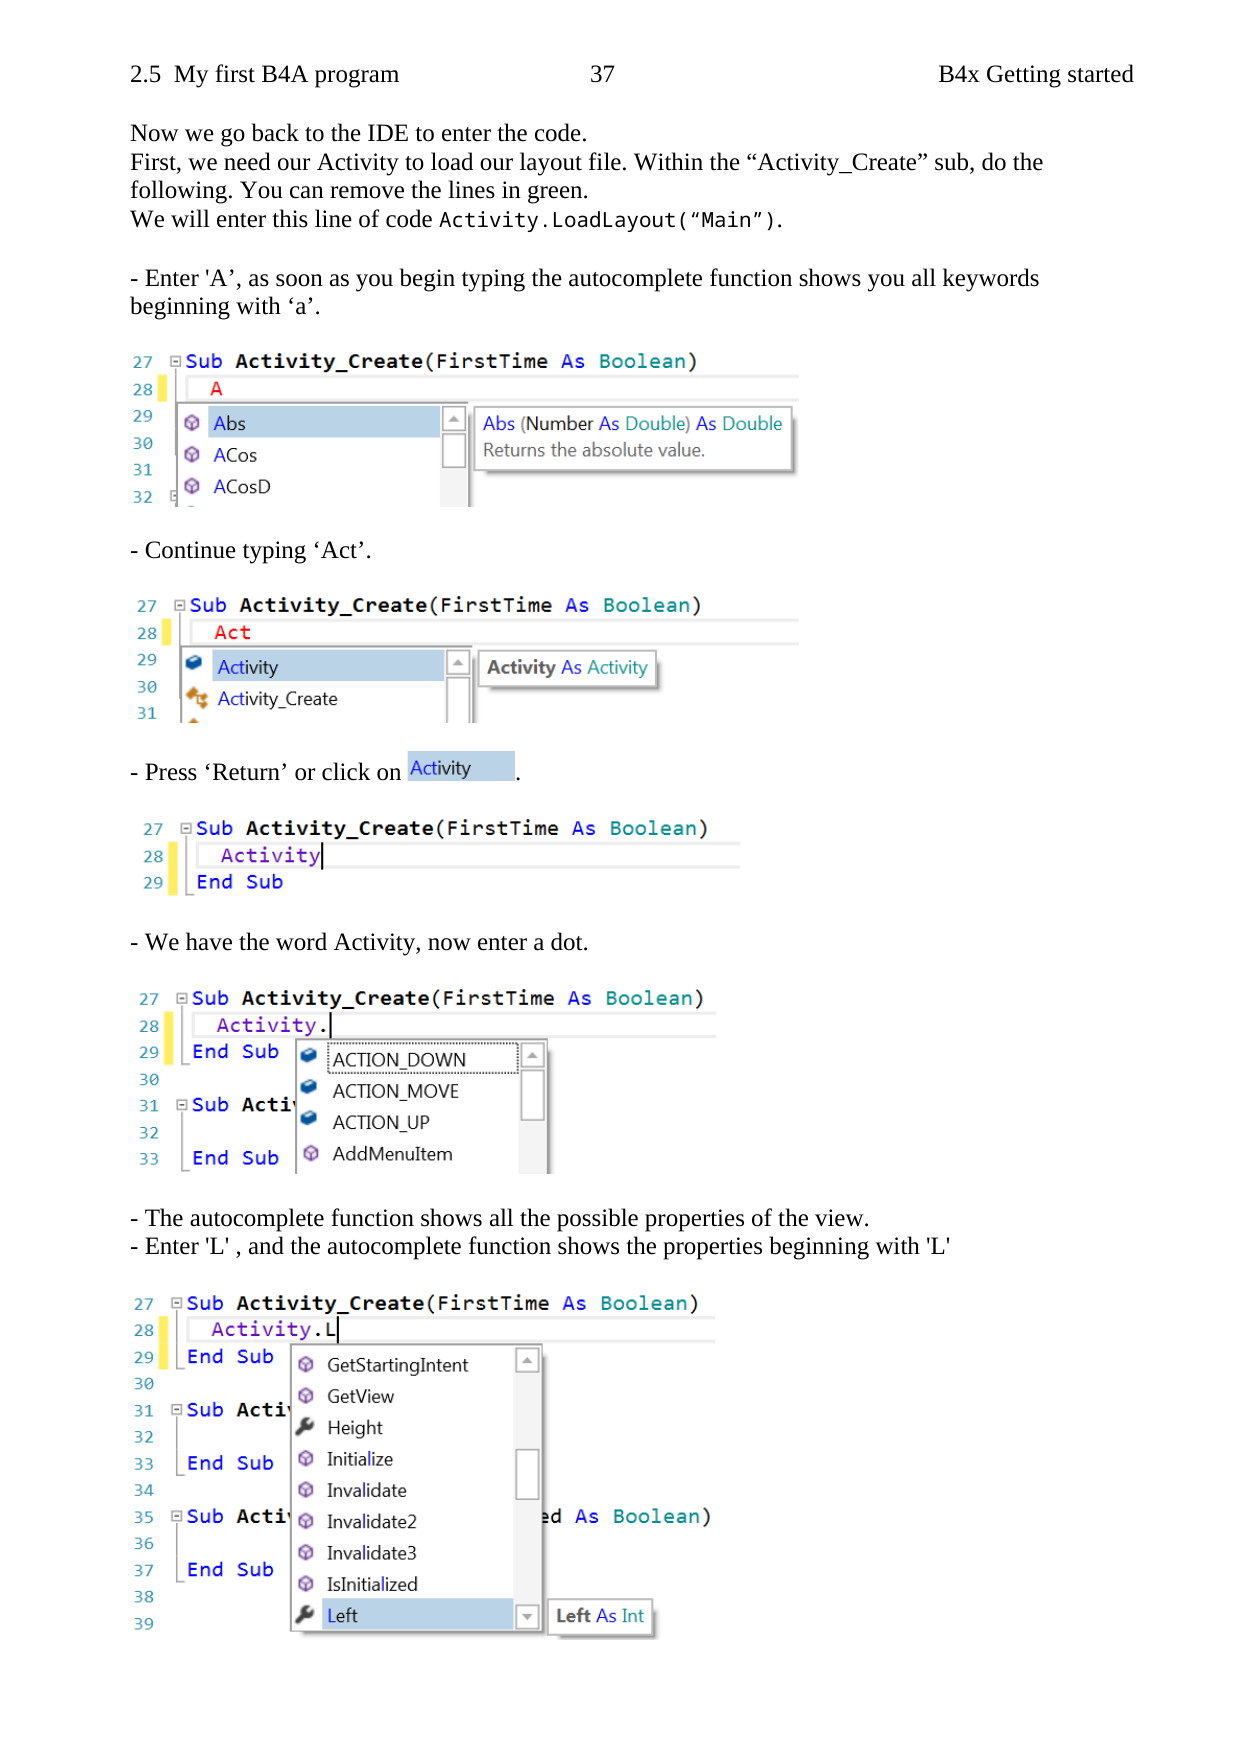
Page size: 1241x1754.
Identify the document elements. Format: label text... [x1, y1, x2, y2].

picture [129, 592, 799, 723]
text - The autocomplete function shows all the possible properties of the view. [130, 1203, 1134, 1231]
text - Continue typing ‘Act’. [130, 535, 1134, 564]
picture [129, 348, 799, 507]
picture [129, 814, 741, 898]
picture [129, 984, 717, 1174]
text First, we need our Activity to load our layout file. Within the “Activity_Create” sub, do the following. You can remove the lines in green. [130, 147, 1134, 204]
text - Enter 'L' , and the autocomplete function shows the properties beginning with 'L' [130, 1231, 1134, 1260]
text We will enter this line of code Activity.LoadLayout(“Main”). [130, 204, 1134, 234]
text Now we go back to the IDE to enter the code. [130, 118, 1134, 147]
text - Press ‘Return’ or click on . [130, 751, 1134, 786]
picture [407, 751, 515, 781]
picture [129, 1288, 716, 1640]
text - Enter 'A’, as soon as you begin typing the autocomplete function shows you all keywords beginning with ‘a’. [130, 263, 1134, 320]
text - We have the word Activity, now enter a dot. [130, 927, 1134, 956]
